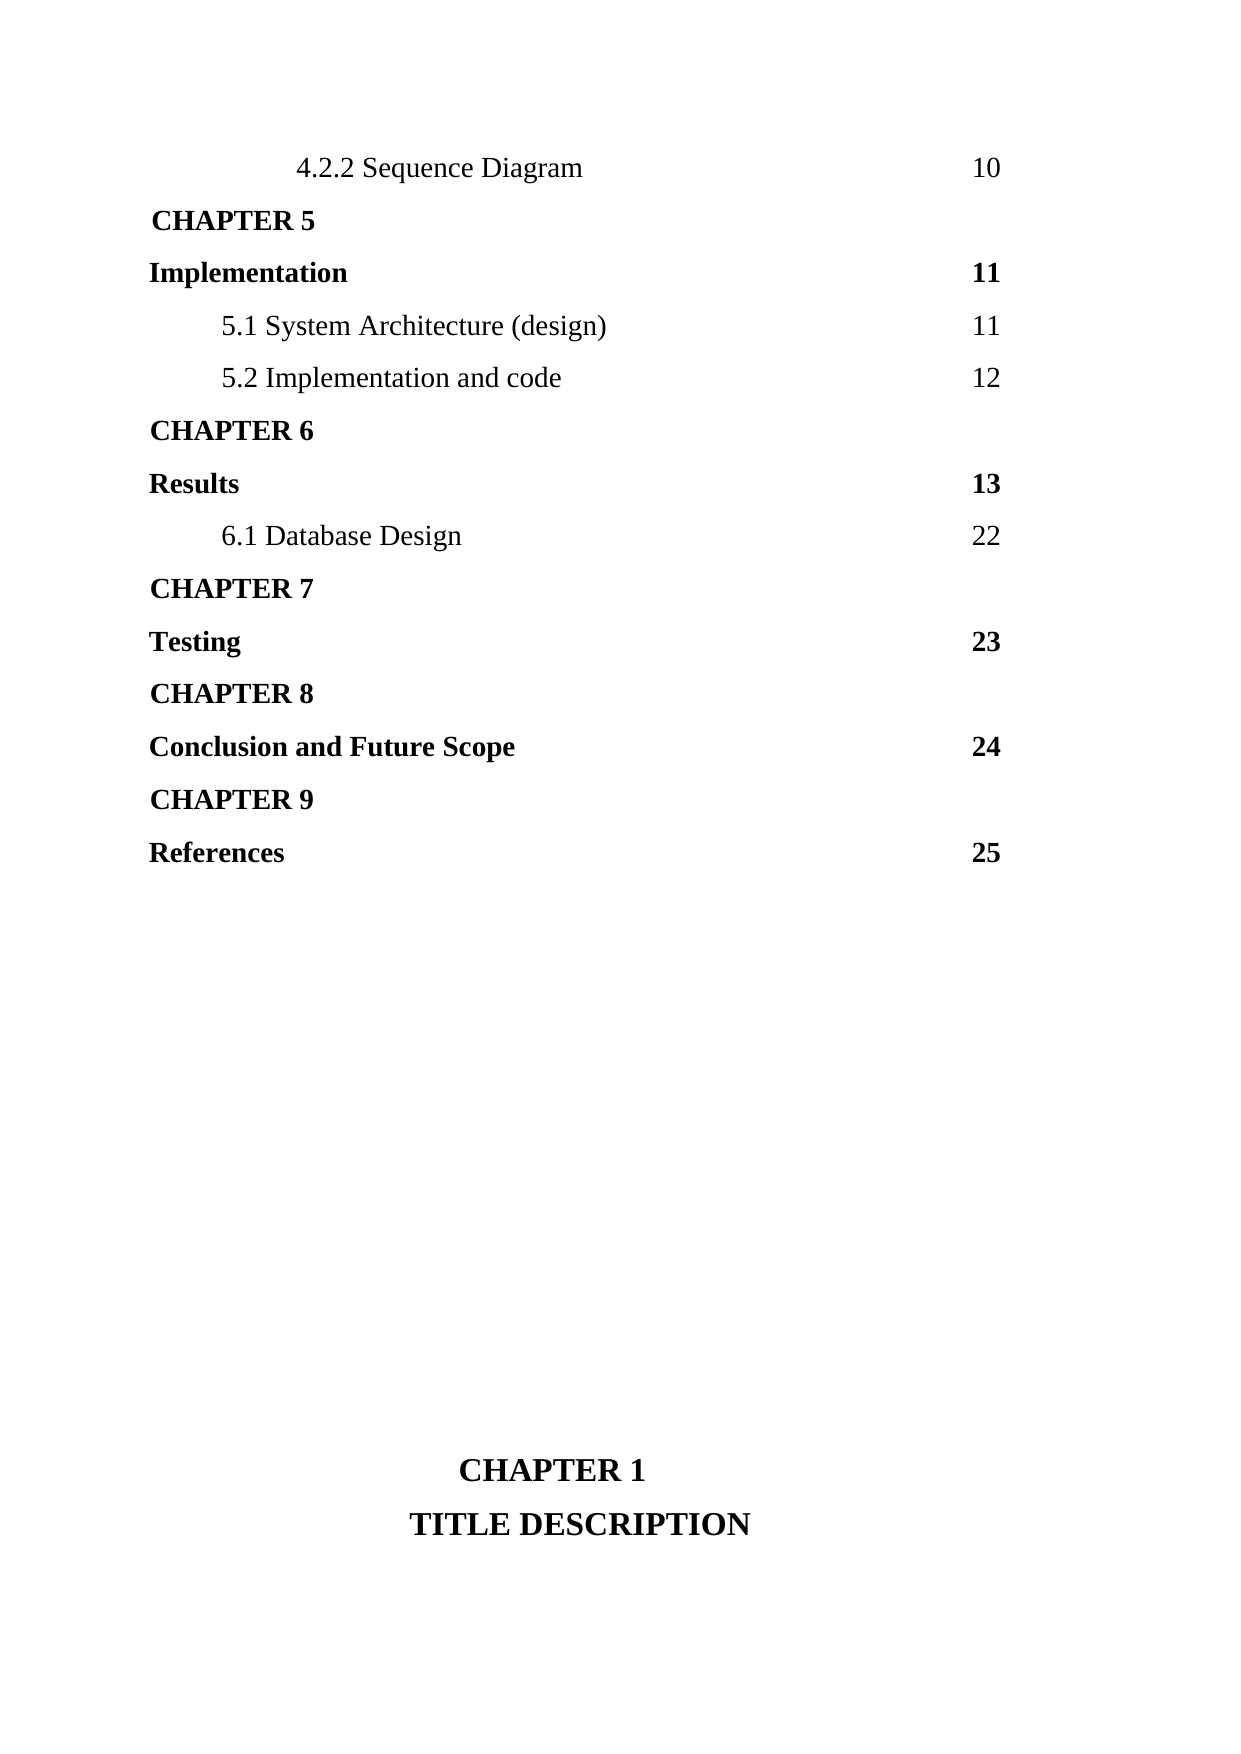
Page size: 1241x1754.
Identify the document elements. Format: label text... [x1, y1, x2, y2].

text Conclusion and Future Scope 24 [148, 729, 1090, 763]
text Testing 23 [148, 624, 1090, 657]
text CHAPTER 9 [149, 782, 1090, 816]
subtitle CHAPTER 1 [450, 1450, 1010, 1488]
text CHAPTER 7 [149, 571, 1090, 605]
text CHAPTER 6 [149, 413, 1090, 447]
subtitle TITLE DESCRIPTION [150, 1504, 1010, 1542]
text 5.2 Implementation and code 12 [150, 361, 1090, 394]
text 4.2.2 Sequence Diagram 10 [150, 150, 1090, 183]
text Implementation 11 [148, 255, 1090, 289]
text 6.1 Database Design 22 [150, 518, 1090, 552]
text 5.1 System Architecture (design) 11 [150, 308, 1090, 341]
text CHAPTER 8 [149, 677, 1090, 710]
text CHAPTER 5 [151, 203, 1011, 236]
text References 25 [148, 835, 1090, 868]
text Results 13 [148, 466, 1090, 499]
